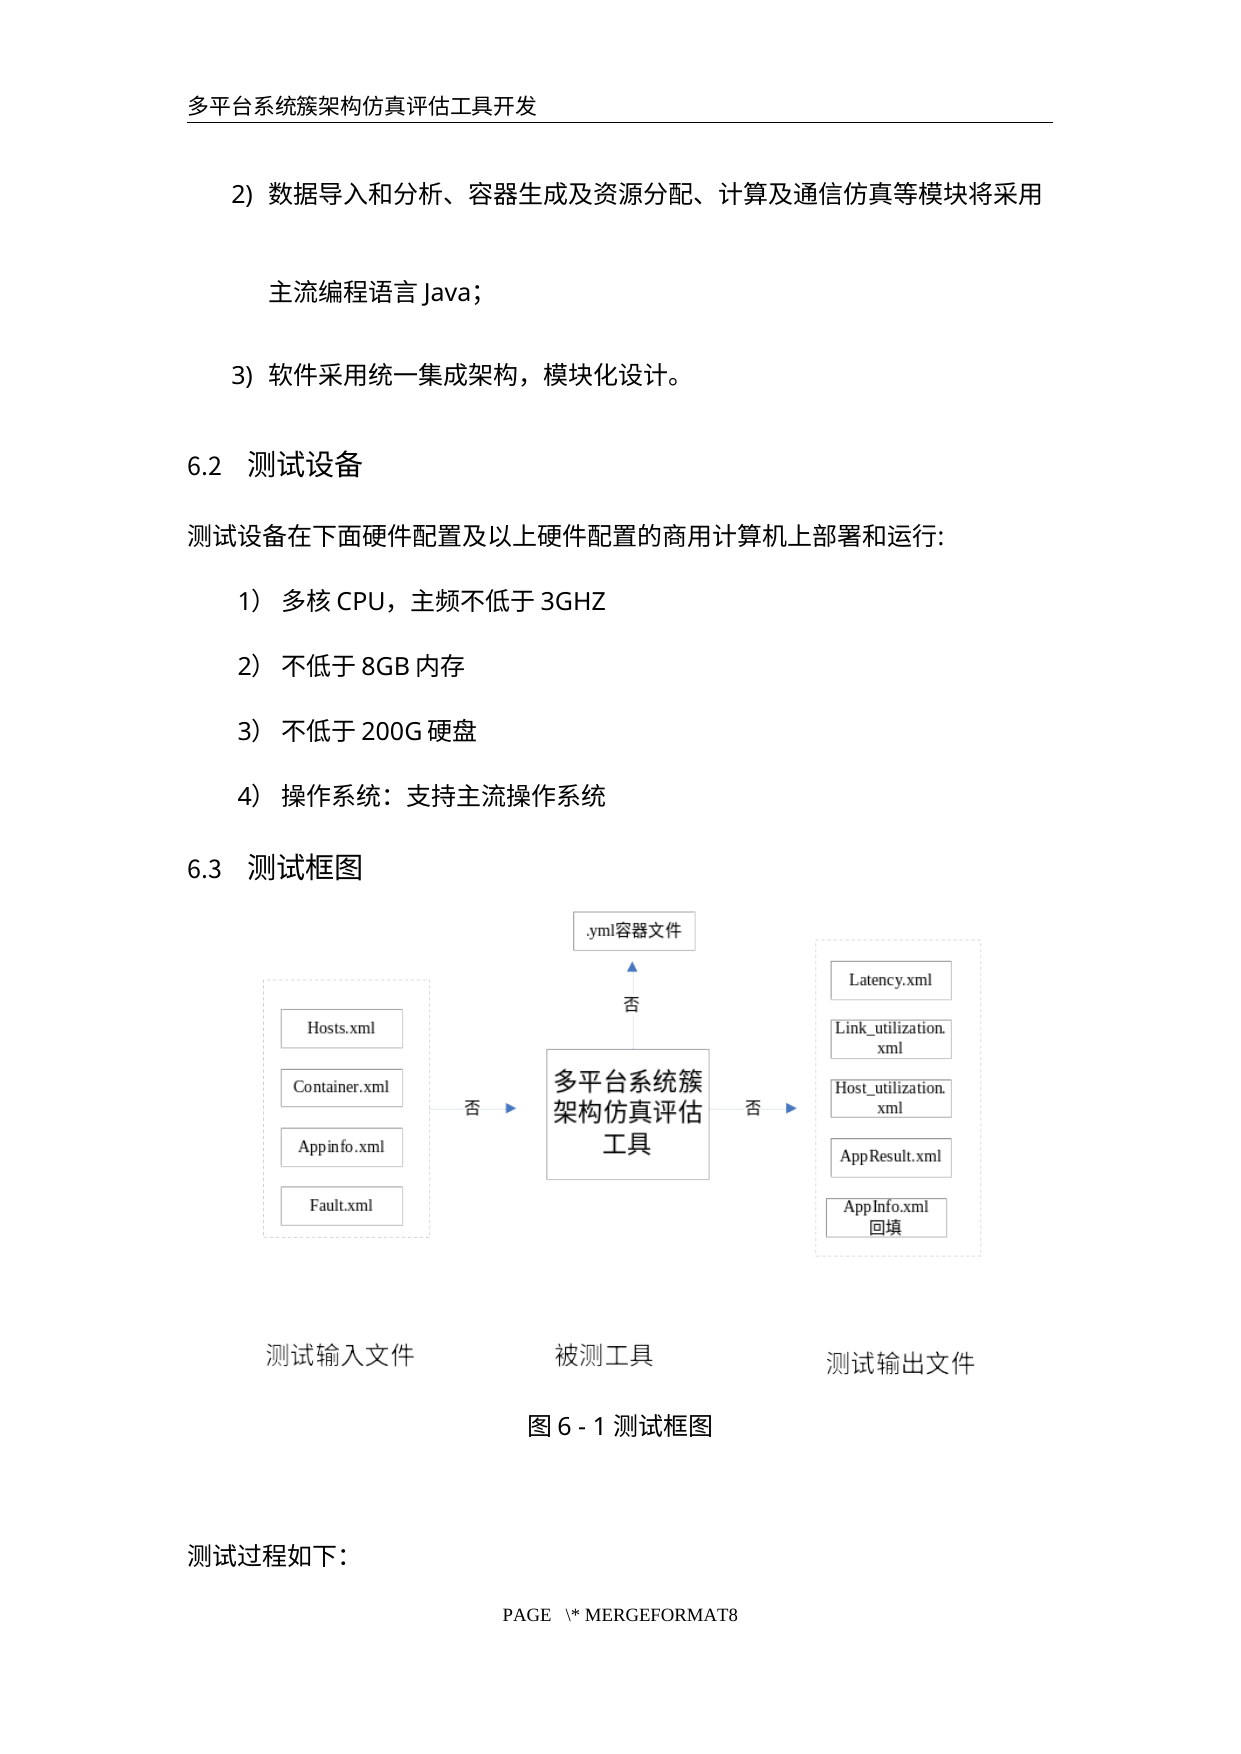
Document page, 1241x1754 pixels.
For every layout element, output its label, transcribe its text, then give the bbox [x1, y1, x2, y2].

list 不低于200G硬盘 [237, 697, 1053, 762]
text 测试设备在下面硬件配置及以上硬件配置的商用计算机上部署和运行: [187, 502, 1053, 567]
subtitle 测试框图 [187, 833, 1053, 898]
list 操作系统：支持主流操作系统 [237, 762, 1053, 827]
subtitle 测试设备 [187, 430, 1053, 495]
list 数据导入和分析、容器生成及资源分配、计算及通信仿真等模块将采用主流编程语言Java； [231, 160, 1053, 323]
list 不低于8GB内存 [237, 632, 1053, 697]
text 图6 - 1 测试框图 [187, 1392, 1053, 1457]
text 测试过程如下： [187, 1522, 1053, 1587]
list 多核CPU，主频不低于3GHZ [237, 567, 1053, 632]
list 软件采用统一集成架构，模块化设计。 [231, 341, 1053, 406]
